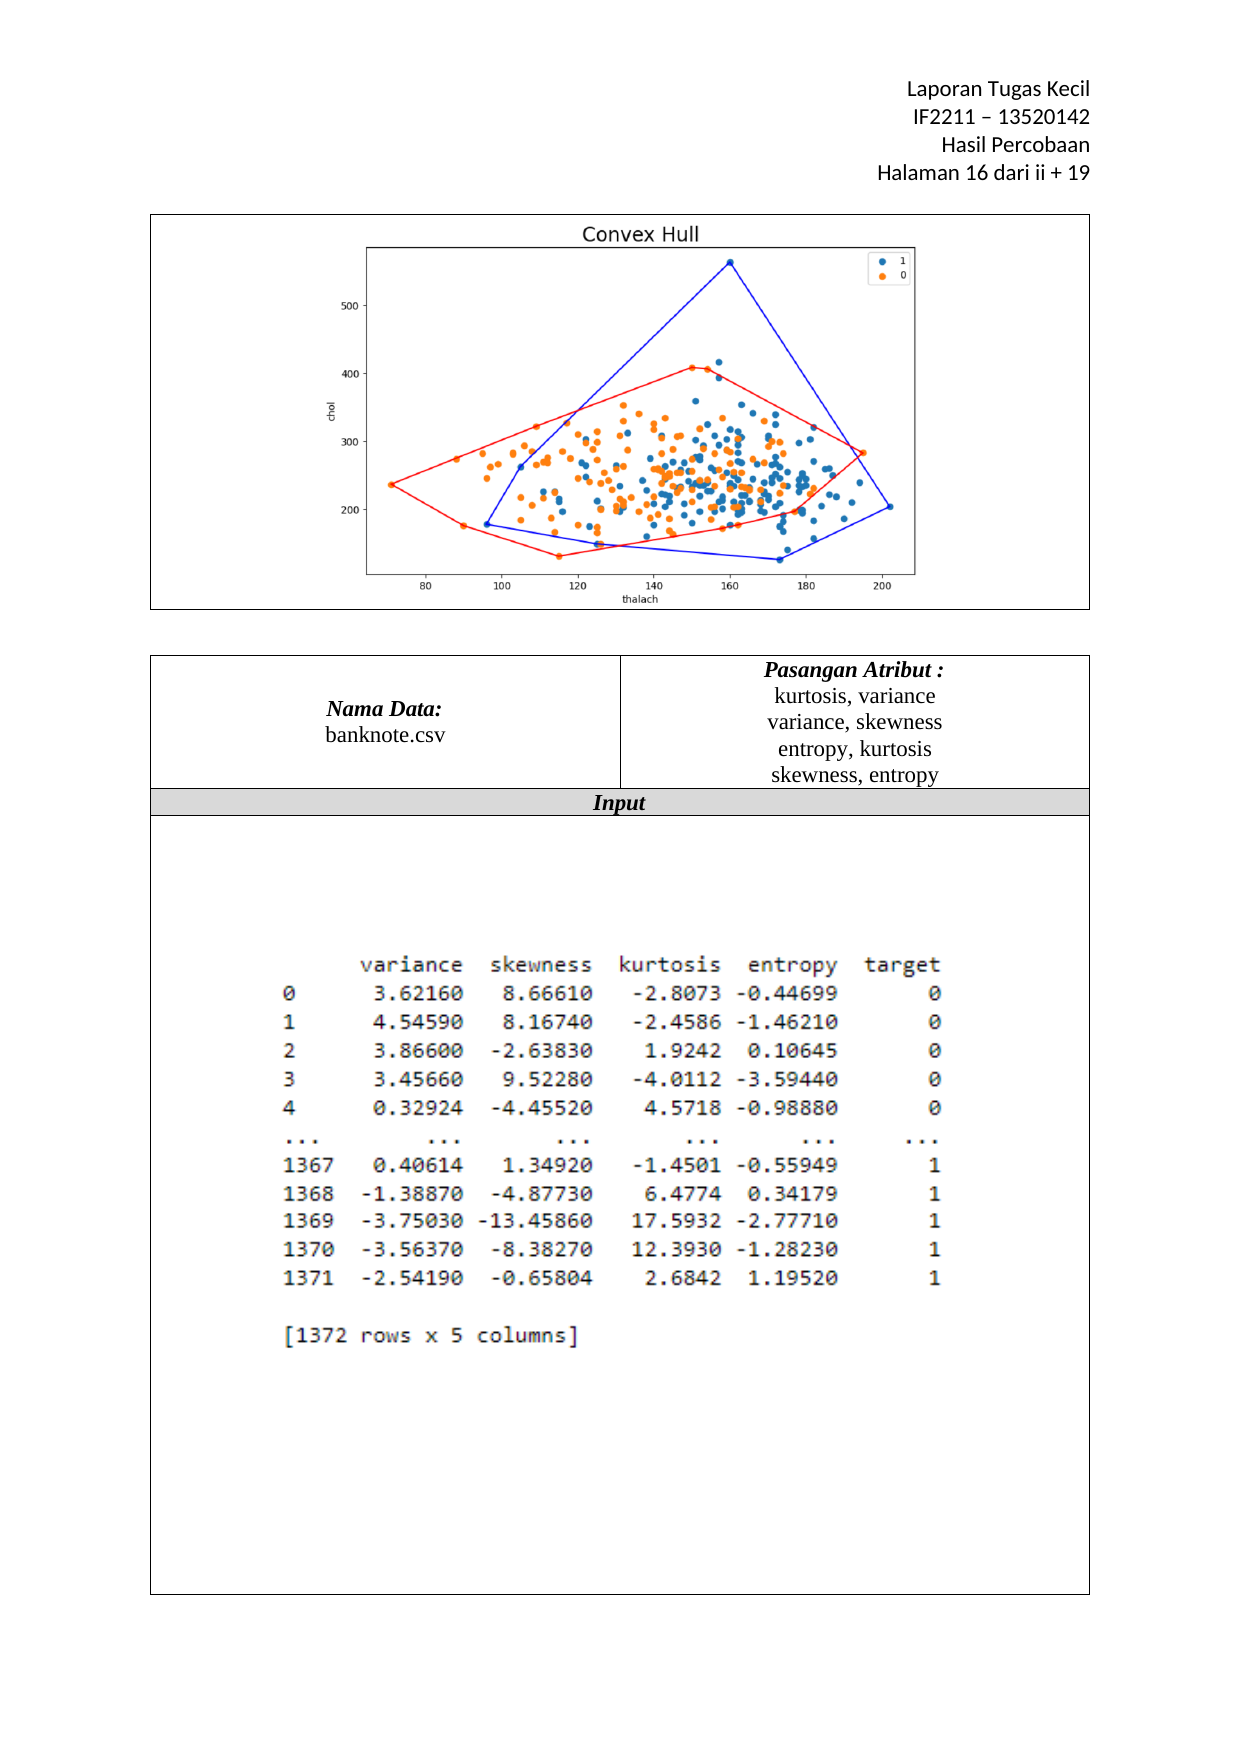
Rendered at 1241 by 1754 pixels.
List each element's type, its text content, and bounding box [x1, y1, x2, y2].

picture [270, 947, 970, 1357]
picture [320, 215, 920, 609]
table_cell Input [151, 789, 1089, 815]
table_header Nama Data: banknote.csv [151, 656, 620, 787]
table_cell [151, 215, 320, 608]
table_cell [920, 215, 1089, 608]
table_header Pasangan Atribut : kurtosis, variance variance, skewness entropy, kurtosis skewness, entropy [621, 656, 1089, 787]
table_cell [151, 816, 1089, 1594]
